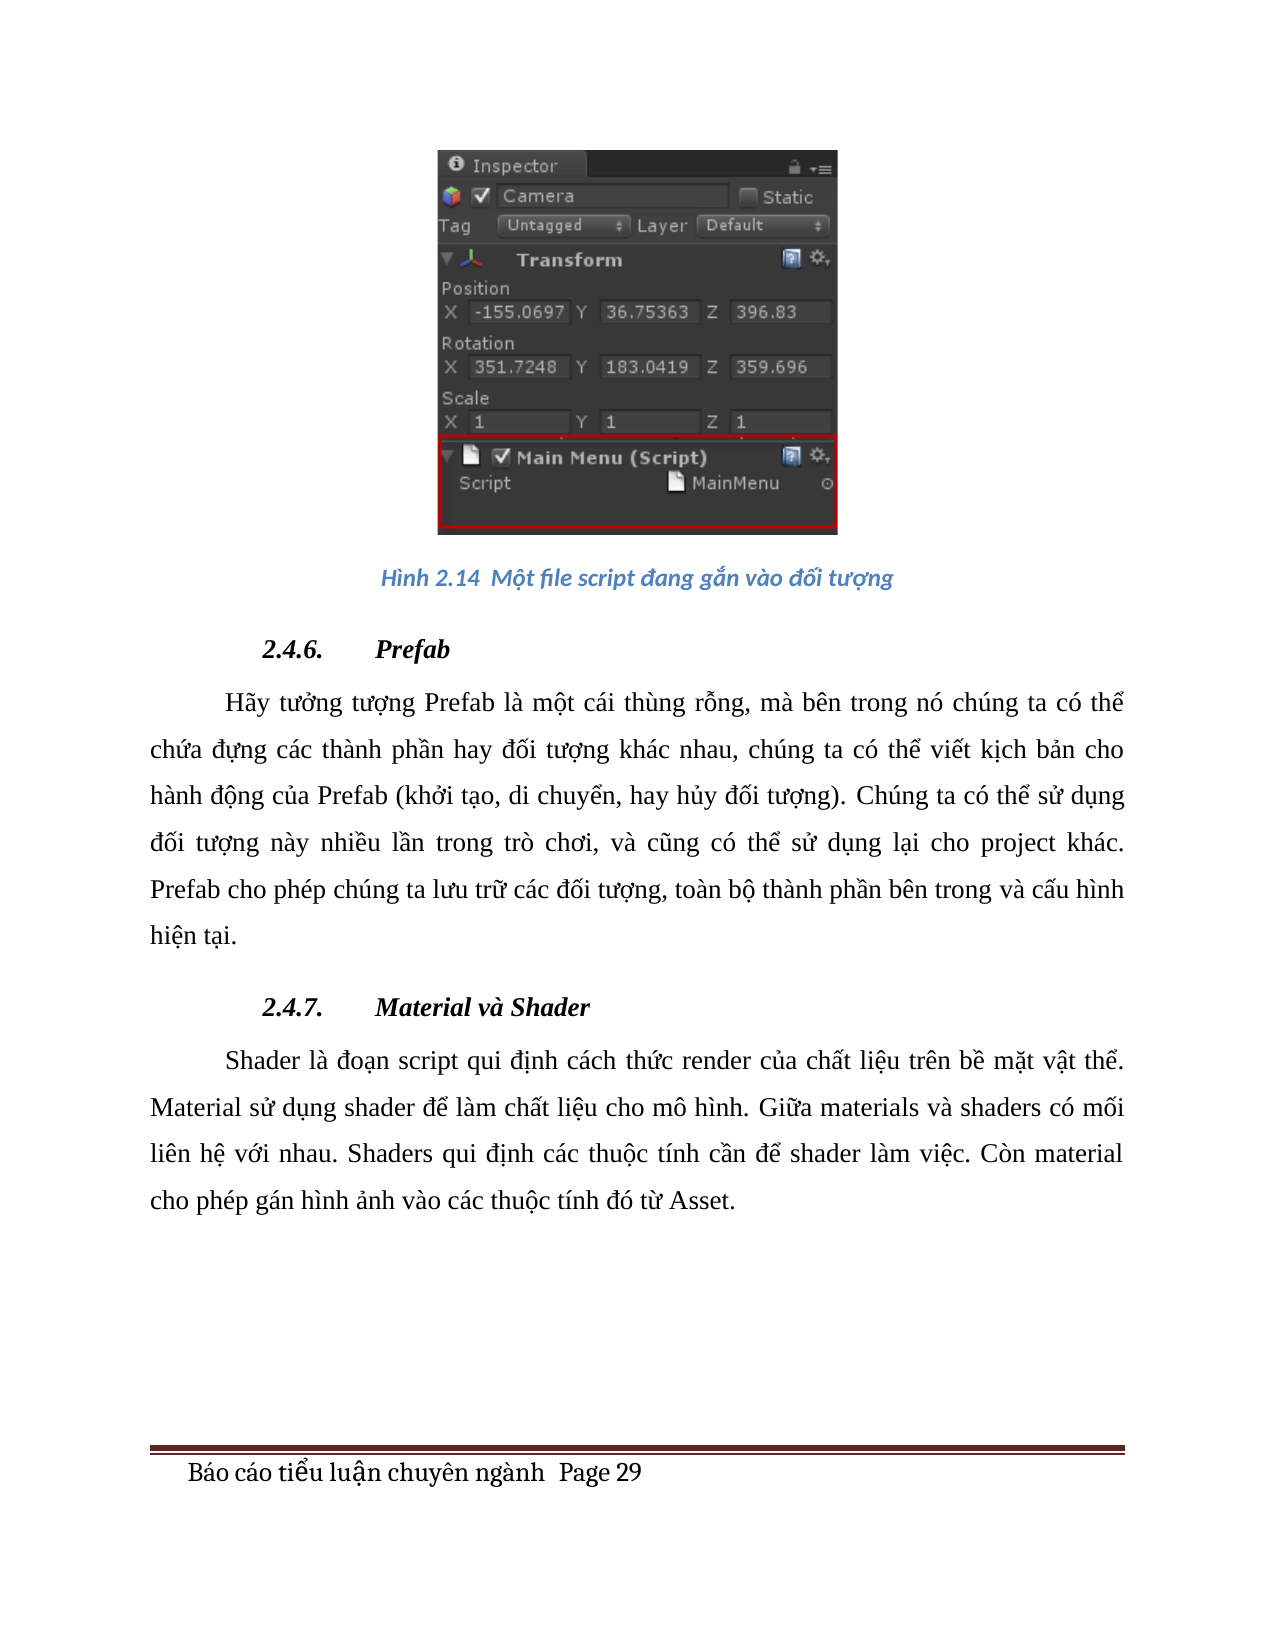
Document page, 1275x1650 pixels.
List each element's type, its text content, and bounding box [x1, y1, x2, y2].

text Hãy tưởng tượng Prefab là một cái thùng rỗng, mà bên trong nó chúng ta có thể chứa đựng các thành phần hay đối tượng khác nhau, chúng ta có thể viết kịch bản cho hành động của Prefab (khởi tạo, di chuyển, hay hủy đối tượng). Chúng ta có thể sử dụng đối tượng này nhiều lần trong trò chơi, và cũng có thể sử dụng lại cho project khác. Prefab cho phép chúng ta lưu trữ các đối tượng, toàn bộ thành phần bên trong và cấu hình hiện tại. [150, 686, 1125, 951]
text Shader là đoạn script qui định cách thức render của chất liệu trên bề mặt vật thể. Material sử dụng shader để làm chất liệu cho mô hình. Giữa materials và shaders có mối liên hệ với nhau. Shaders qui định các thuộc tính cần để shader làm việc. Còn material cho phép gán hình ảnh vào các thuộc tính đó từ Asset. [150, 1044, 1125, 1215]
subtitle Material và Shader [225, 991, 1125, 1022]
picture [437, 150, 838, 535]
subtitle Prefab [225, 633, 1125, 664]
